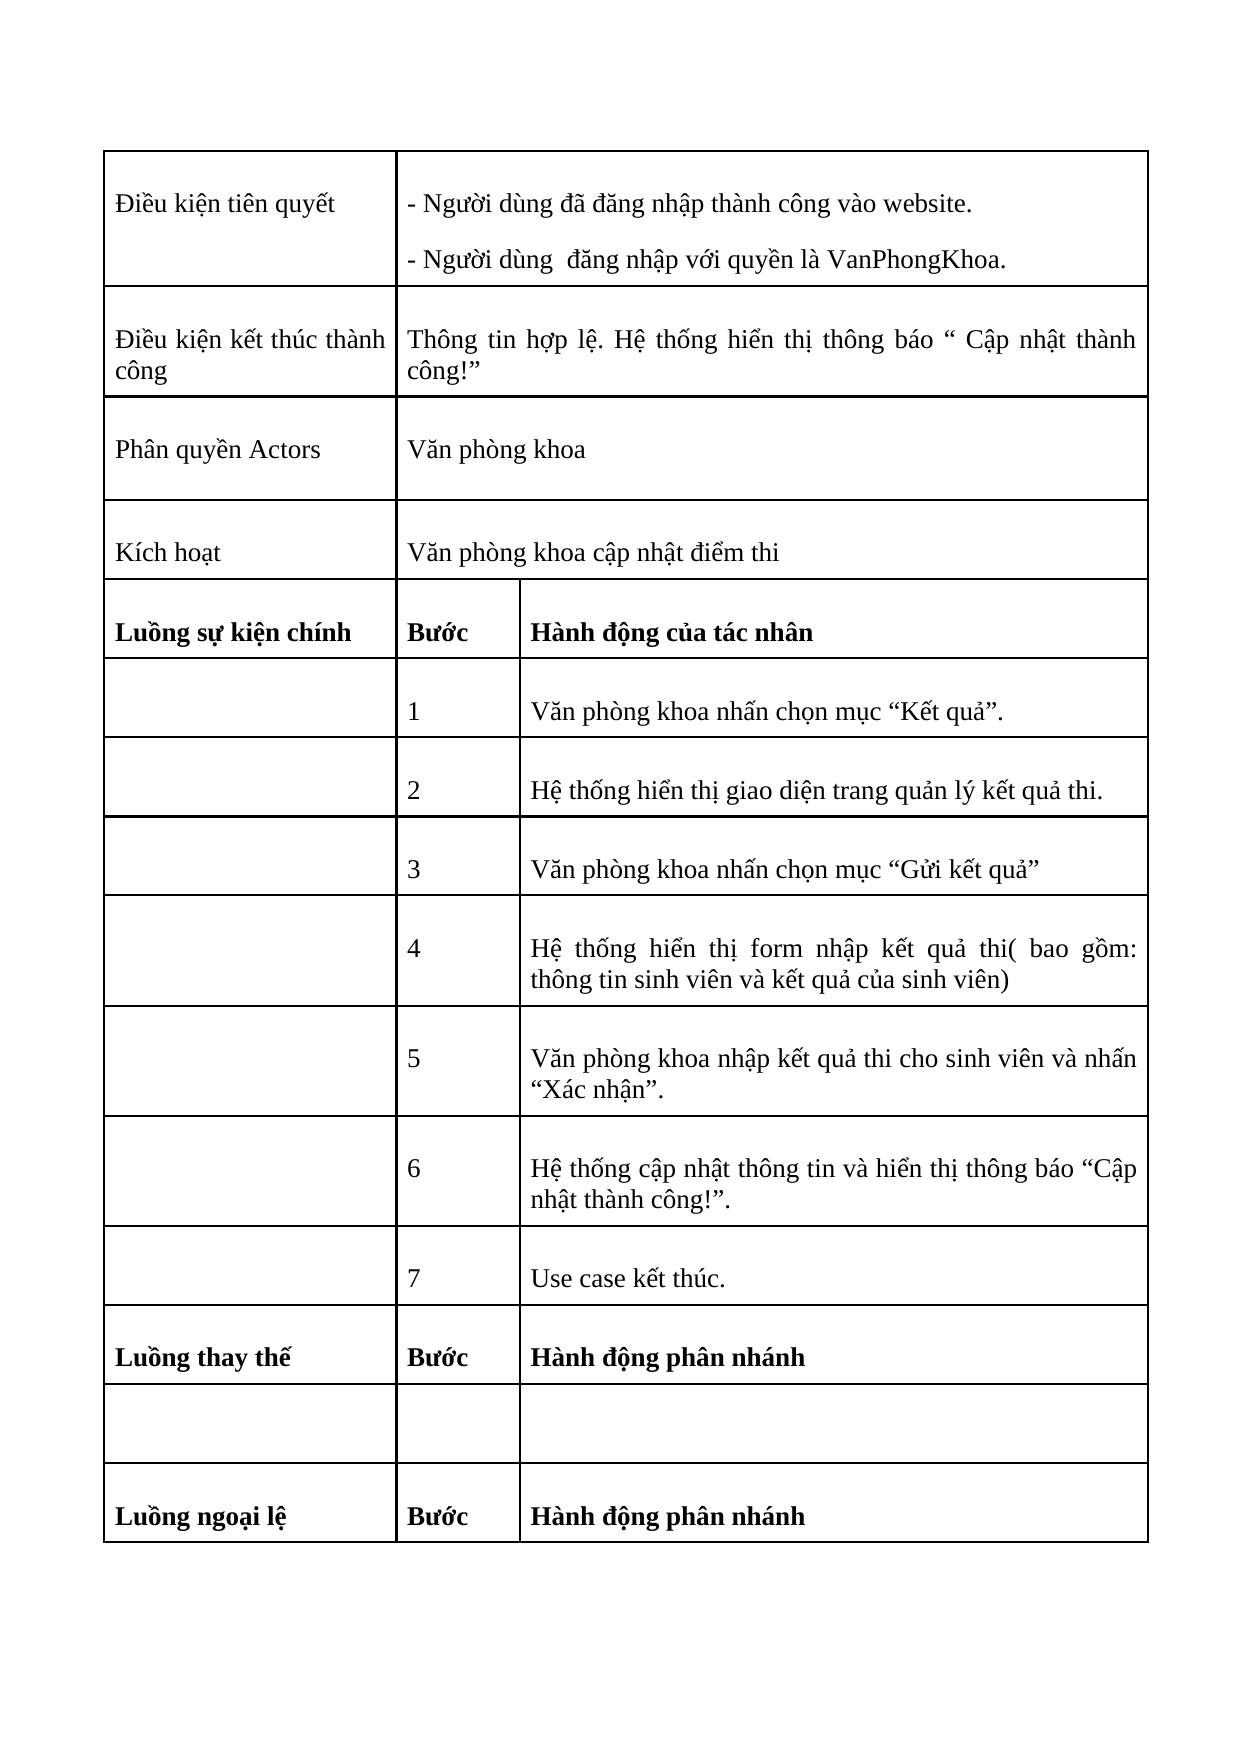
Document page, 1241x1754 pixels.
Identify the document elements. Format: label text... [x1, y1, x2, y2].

table_cell [105, 896, 395, 1004]
table_cell Kích hoạt [105, 501, 395, 578]
table_cell 7 [398, 1227, 519, 1304]
table_cell Thông tin hợp lệ. Hệ thống hiển thị thông báo “ Cập nhật thành công!” [398, 287, 1147, 395]
table_cell [521, 1385, 1147, 1462]
table_cell 2 [398, 738, 519, 815]
table_cell [105, 818, 395, 894]
table_cell [105, 659, 395, 736]
table_cell Văn phòng khoa cập nhật điểm thi [398, 501, 1147, 578]
table_cell 5 [398, 1007, 519, 1115]
table_cell Điều kiện tiên quyết [105, 152, 395, 285]
table_cell [105, 1227, 395, 1304]
table_cell Hành động phân nhánh [521, 1464, 1147, 1541]
table_cell Hành động phân nhánh [521, 1306, 1147, 1383]
table_cell Bước [398, 1306, 519, 1383]
table_cell [105, 1385, 395, 1462]
table_cell Hệ thống hiển thị form nhập kết quả thi( bao gồm: thông tin sinh viên và kết quả của sinh viên) [521, 896, 1147, 1004]
table_cell Văn phòng khoa [398, 398, 1147, 499]
table_cell [105, 1117, 395, 1225]
table_cell 3 [398, 818, 519, 894]
table_cell Phân quyền Actors [105, 398, 395, 499]
table_cell Hệ thống cập nhật thông tin và hiển thị thông báo “Cập nhật thành công!”. [521, 1117, 1147, 1225]
table_cell 6 [398, 1117, 519, 1225]
table_cell Bước [398, 1464, 519, 1541]
table_cell Luồng sự kiện chính [105, 580, 395, 657]
table_cell - Người dùng đã đăng nhập thành công vào website. - Người dùng đăng nhập với quyền là VanPhongKhoa. [398, 152, 1147, 285]
table_cell 1 [398, 659, 519, 736]
table_cell Hành động của tác nhân [521, 580, 1147, 657]
table_cell 4 [398, 896, 519, 1004]
table_cell Luồng ngoại lệ [105, 1464, 395, 1541]
table_cell Luồng thay thế [105, 1306, 395, 1383]
table_cell [398, 1385, 519, 1462]
table_cell Bước [398, 580, 519, 657]
table_cell Văn phòng khoa nhấn chọn mục “Kết quả”. [521, 659, 1147, 736]
table_cell Văn phòng khoa nhập kết quả thi cho sinh viên và nhấn “Xác nhận”. [521, 1007, 1147, 1115]
table_cell Hệ thống hiển thị giao diện trang quản lý kết quả thi. [521, 738, 1147, 815]
table_cell Use case kết thúc. [521, 1227, 1147, 1304]
table_cell Điều kiện kết thúc thành công [105, 287, 395, 395]
table_cell [105, 1007, 395, 1115]
table_cell Văn phòng khoa nhấn chọn mục “Gửi kết quả” [521, 818, 1147, 894]
table_cell [105, 738, 395, 815]
